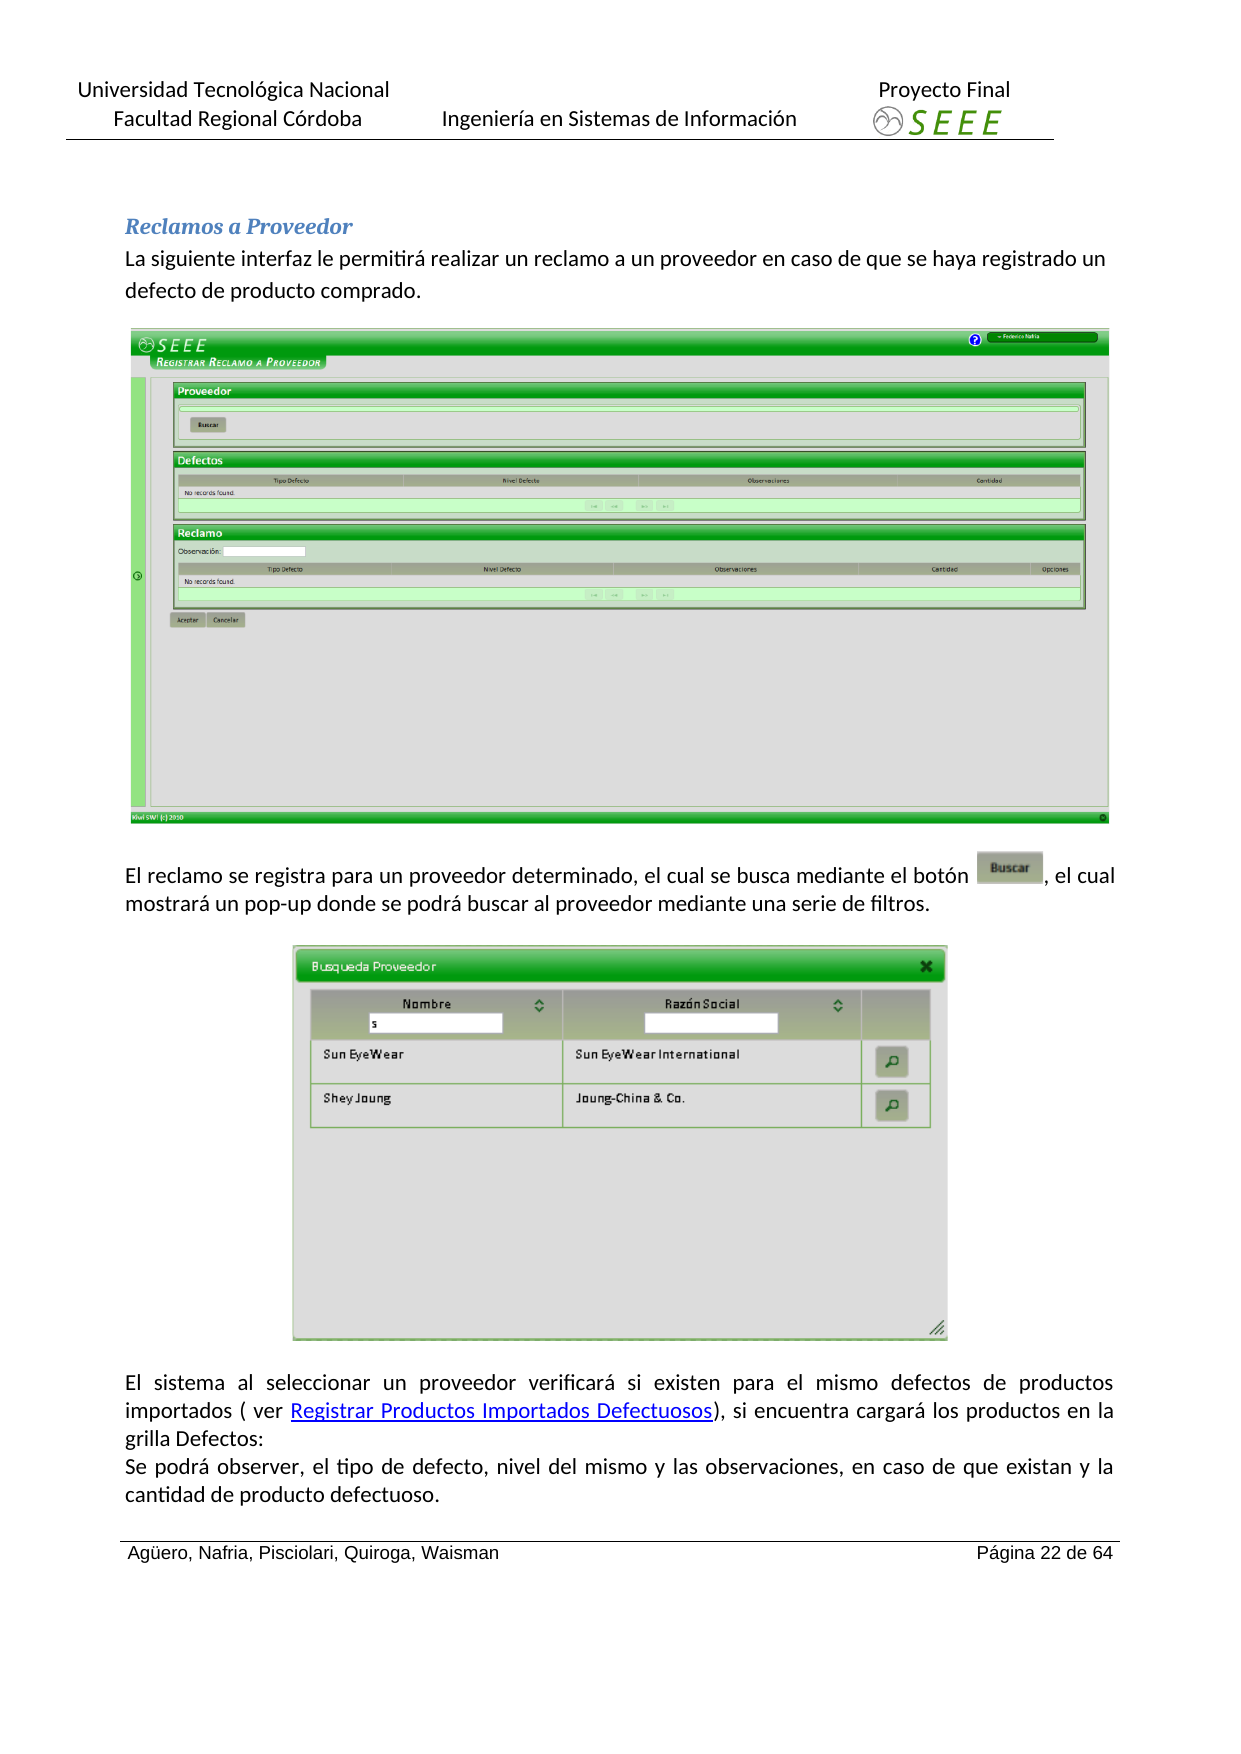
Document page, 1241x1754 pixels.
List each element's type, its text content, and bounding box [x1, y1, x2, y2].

text El sistema al seleccionar un proveedor verificará si existen para el mismo defectos de productos importados ( ver Registrar Productos Importados Defectuosos), si encuentra cargará los productos en la grilla Defectos: [125, 1368, 1115, 1452]
text La siguiente interfaz le permitirá realizar un reclamo a un proveedor en caso de que se haya registrado un defecto de producto comprado. [125, 244, 1115, 304]
subtitle Reclamos a Proveedor [125, 213, 1115, 240]
text El reclamo se registra para un proveedor determinado, el cual se busca mediante el botón , el cual mostrará un pop-up donde se podrá buscar al proveedor mediante una serie de filtros. [125, 852, 1115, 917]
picture [873, 103, 1004, 139]
picture [977, 851, 1044, 884]
text Se podrá observer, el tipo de defecto, nivel del mismo y las observaciones, en caso de que existan y la cantidad de producto defectuoso. [125, 1452, 1115, 1508]
picture [130, 328, 1110, 824]
picture [292, 945, 948, 1341]
